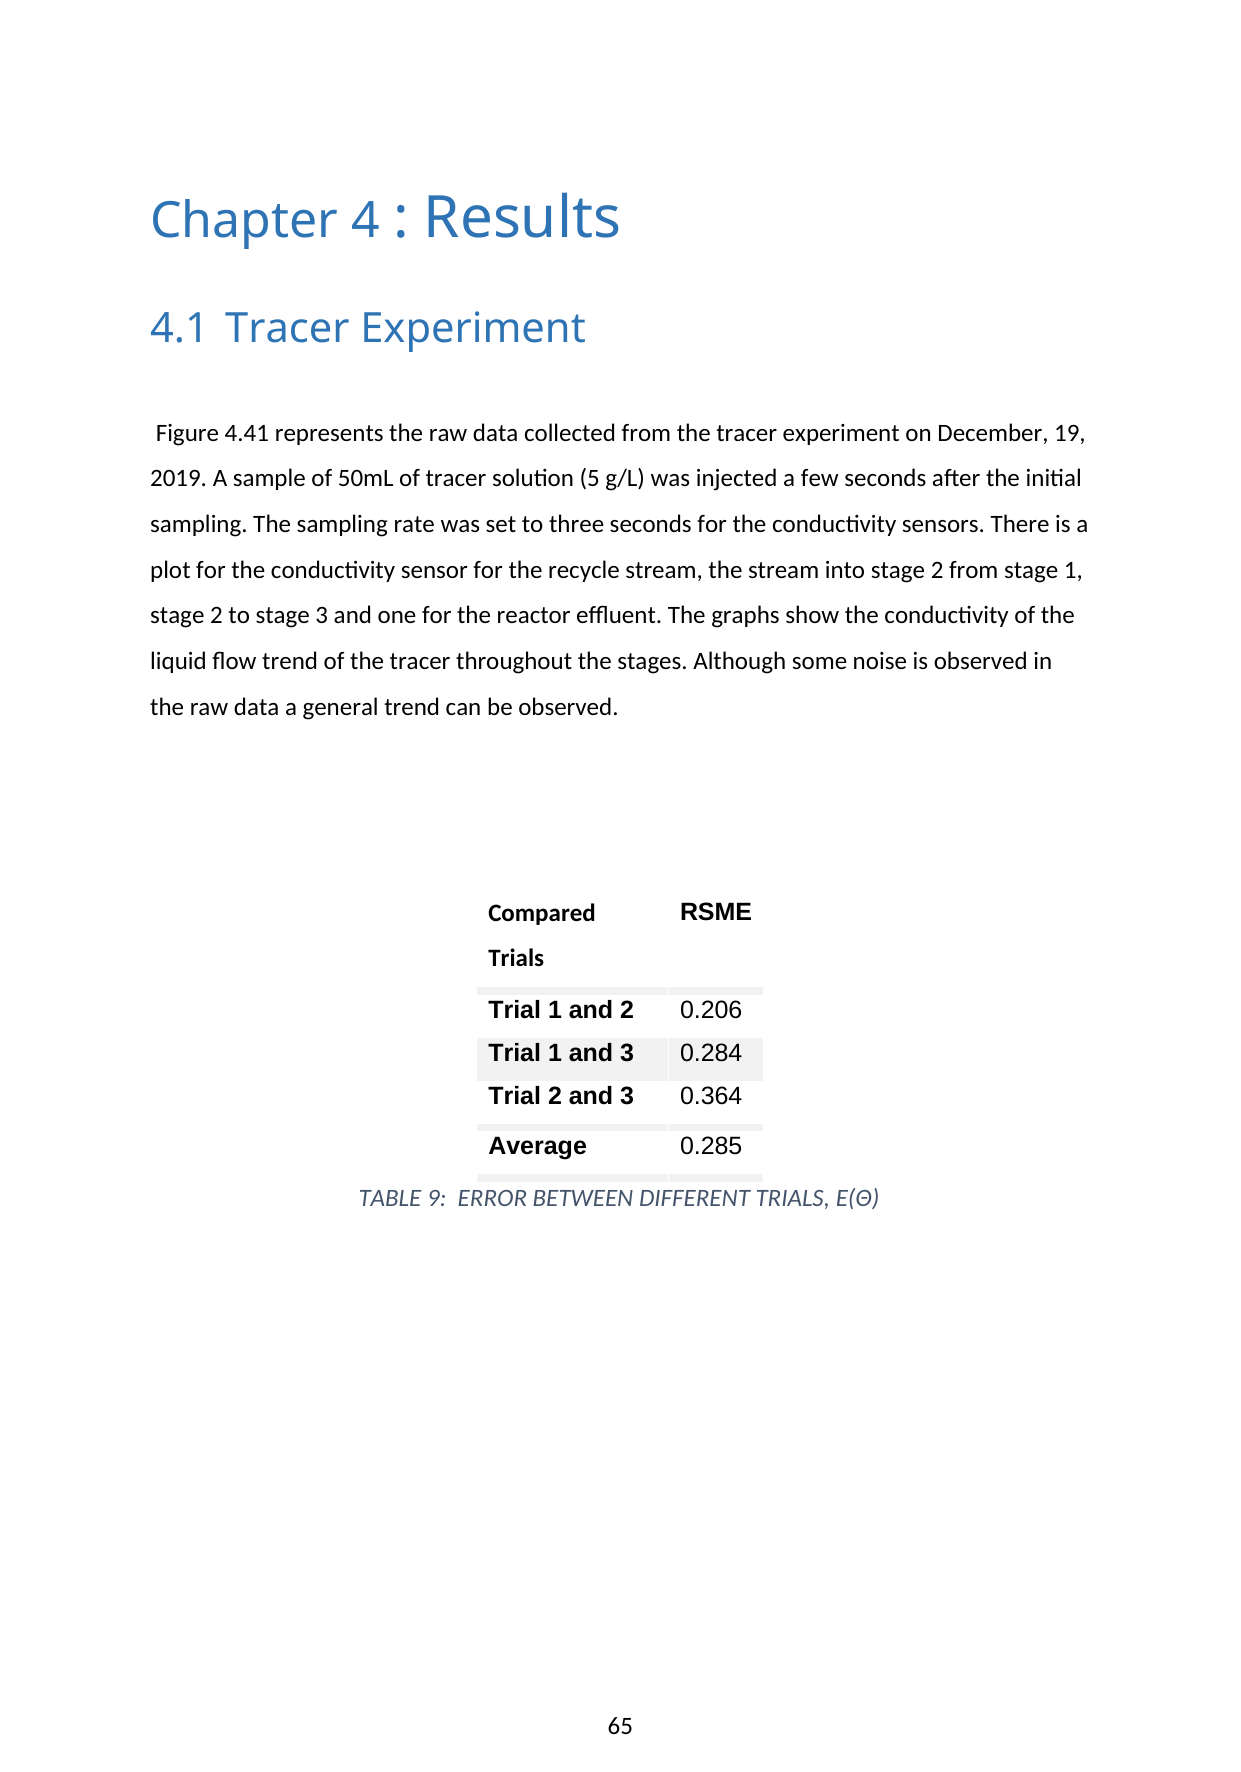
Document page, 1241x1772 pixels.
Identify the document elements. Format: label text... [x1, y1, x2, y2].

subtitle : Results [150, 175, 1090, 254]
table_cell Trial 2 and 3 [477, 1081, 668, 1124]
table_cell [669, 1124, 763, 1131]
table_cell [669, 1174, 763, 1182]
table_cell [477, 987, 668, 995]
table_cell 0.206 [669, 995, 763, 1038]
table_cell 0.285 [669, 1131, 763, 1174]
table_cell 0.364 [669, 1081, 763, 1124]
table_cell Average [477, 1131, 668, 1174]
table_cell Trial 1 and 3 [477, 1038, 668, 1081]
table_cell [669, 987, 763, 995]
table_cell [477, 1174, 668, 1182]
subtitle 4.1 Tracer Experiment [150, 298, 1090, 355]
table_header RSME [669, 897, 763, 987]
table_cell [477, 1124, 668, 1131]
table_cell Trial 1 and 2 [477, 995, 668, 1038]
table_cell 0.284 [669, 1038, 763, 1081]
table_header Compared Trials [477, 897, 668, 987]
